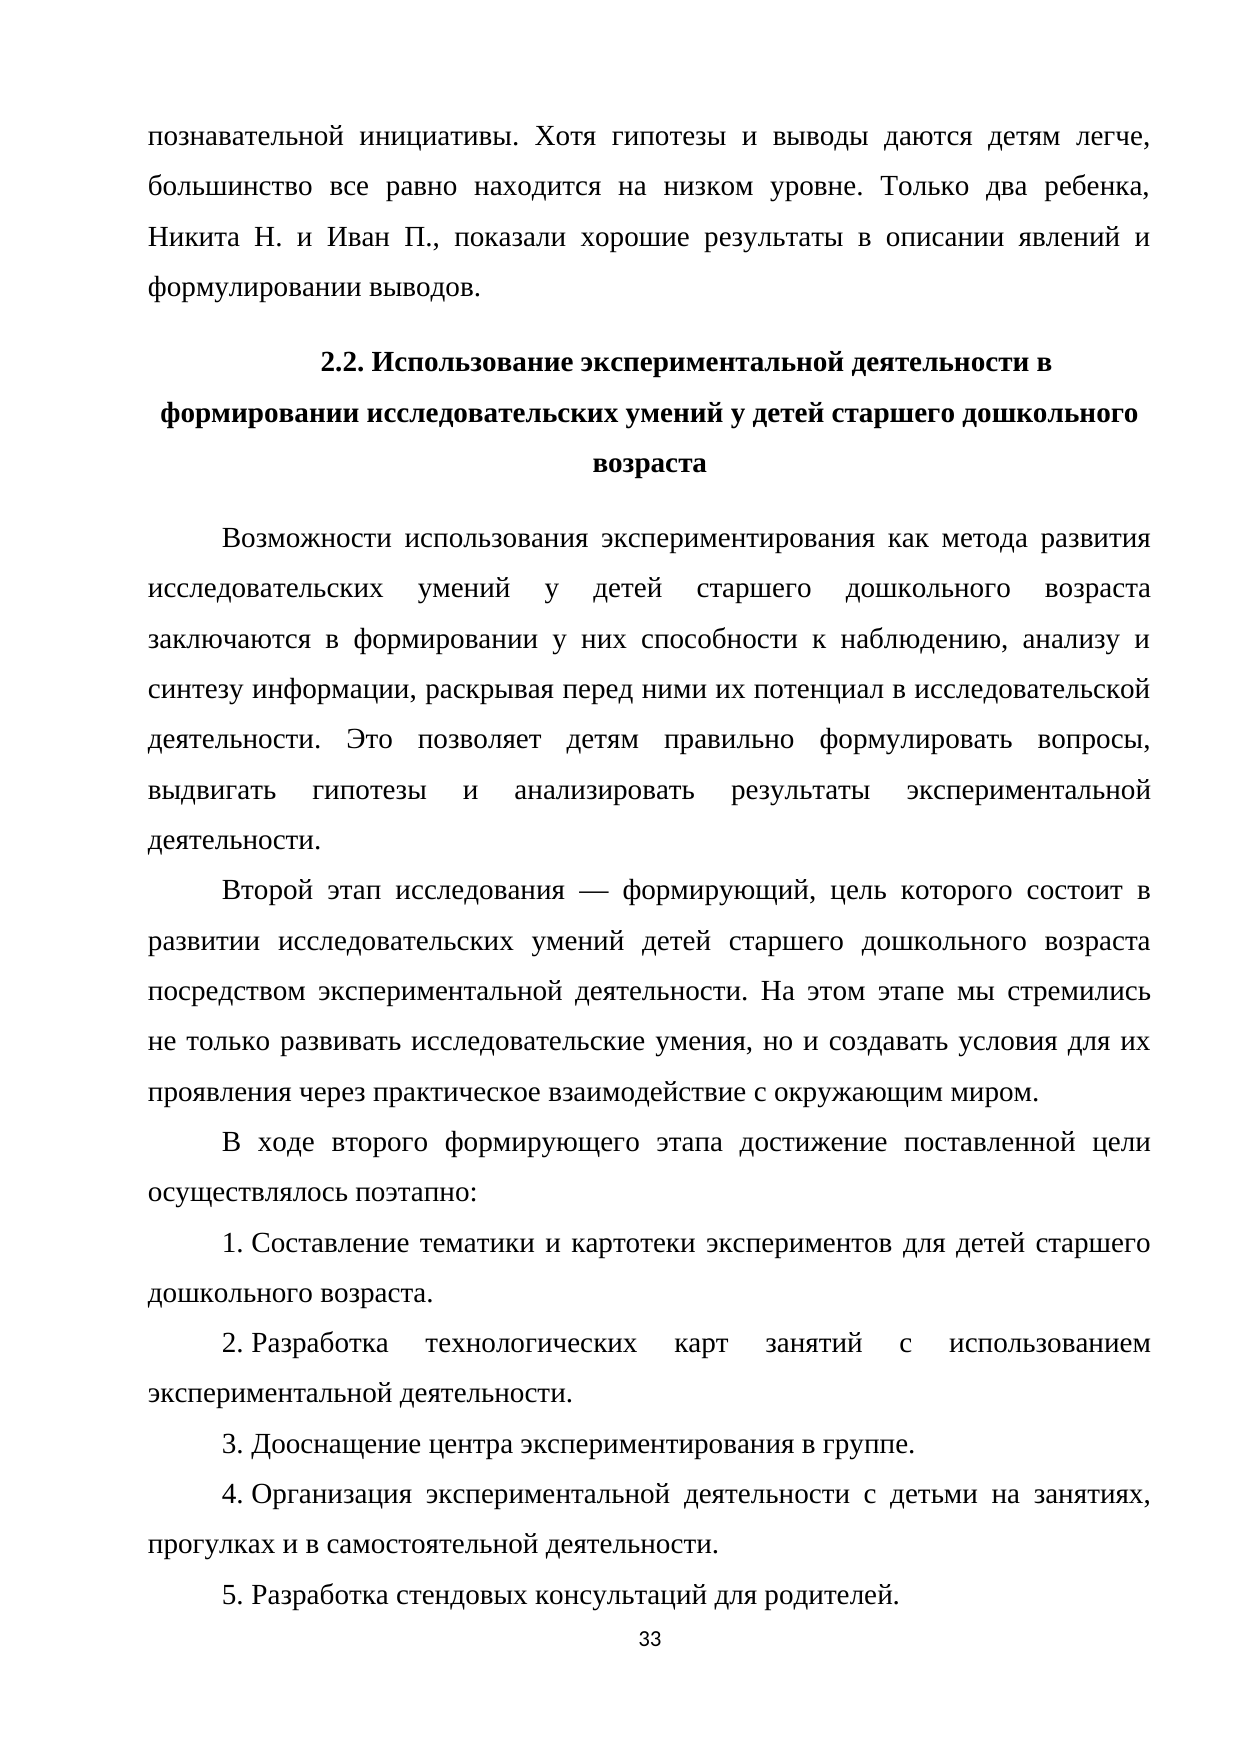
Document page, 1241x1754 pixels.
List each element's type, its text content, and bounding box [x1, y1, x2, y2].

list Дооснащение центра экспериментирования в группе. [148, 1426, 1152, 1459]
text Второй этап исследования — формирующий, цель которого состоит в развитии исследовательских умений детей старшего дошкольного возраста посредством экспериментальной деятельности. На этом этапе мы стремились не только развивать исследовательские умения, но и создавать условия для их проявления через практическое взаимодействие с окружающим миром. [148, 872, 1152, 1107]
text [148, 118, 1152, 303]
list Организация экспериментальной деятельности с детьми на занятиях, прогулках и в самостоятельной деятельности. [148, 1476, 1152, 1560]
text 2.2. Использование экспериментальной деятельности в формировании исследовательских умений у детей старшего дошкольного возраста [148, 344, 1152, 478]
text Возможности использования экспериментирования как метода развития исследовательских умений у детей старшего дошкольного возраста заключаются в формировании у них способности к наблюдению, анализу и синтезу информации, раскрывая перед ними их потенциал в исследовательской деятельности. Это позволяет детям правильно формулировать вопросы, выдвигать гипотезы и анализировать результаты экспериментальной деятельности. [148, 520, 1152, 856]
list Составление тематики и картотеки экспериментов для детей старшего дошкольного возраста. [148, 1225, 1152, 1308]
text В ходе второго формирующего этапа достижение поставленной цели осуществлялось поэтапно: [148, 1124, 1152, 1208]
list Разработка стендовых консультаций для родителей. [148, 1577, 1152, 1610]
list Разработка технологических карт занятий с использованием экспериментальной деятельности. [148, 1325, 1152, 1409]
